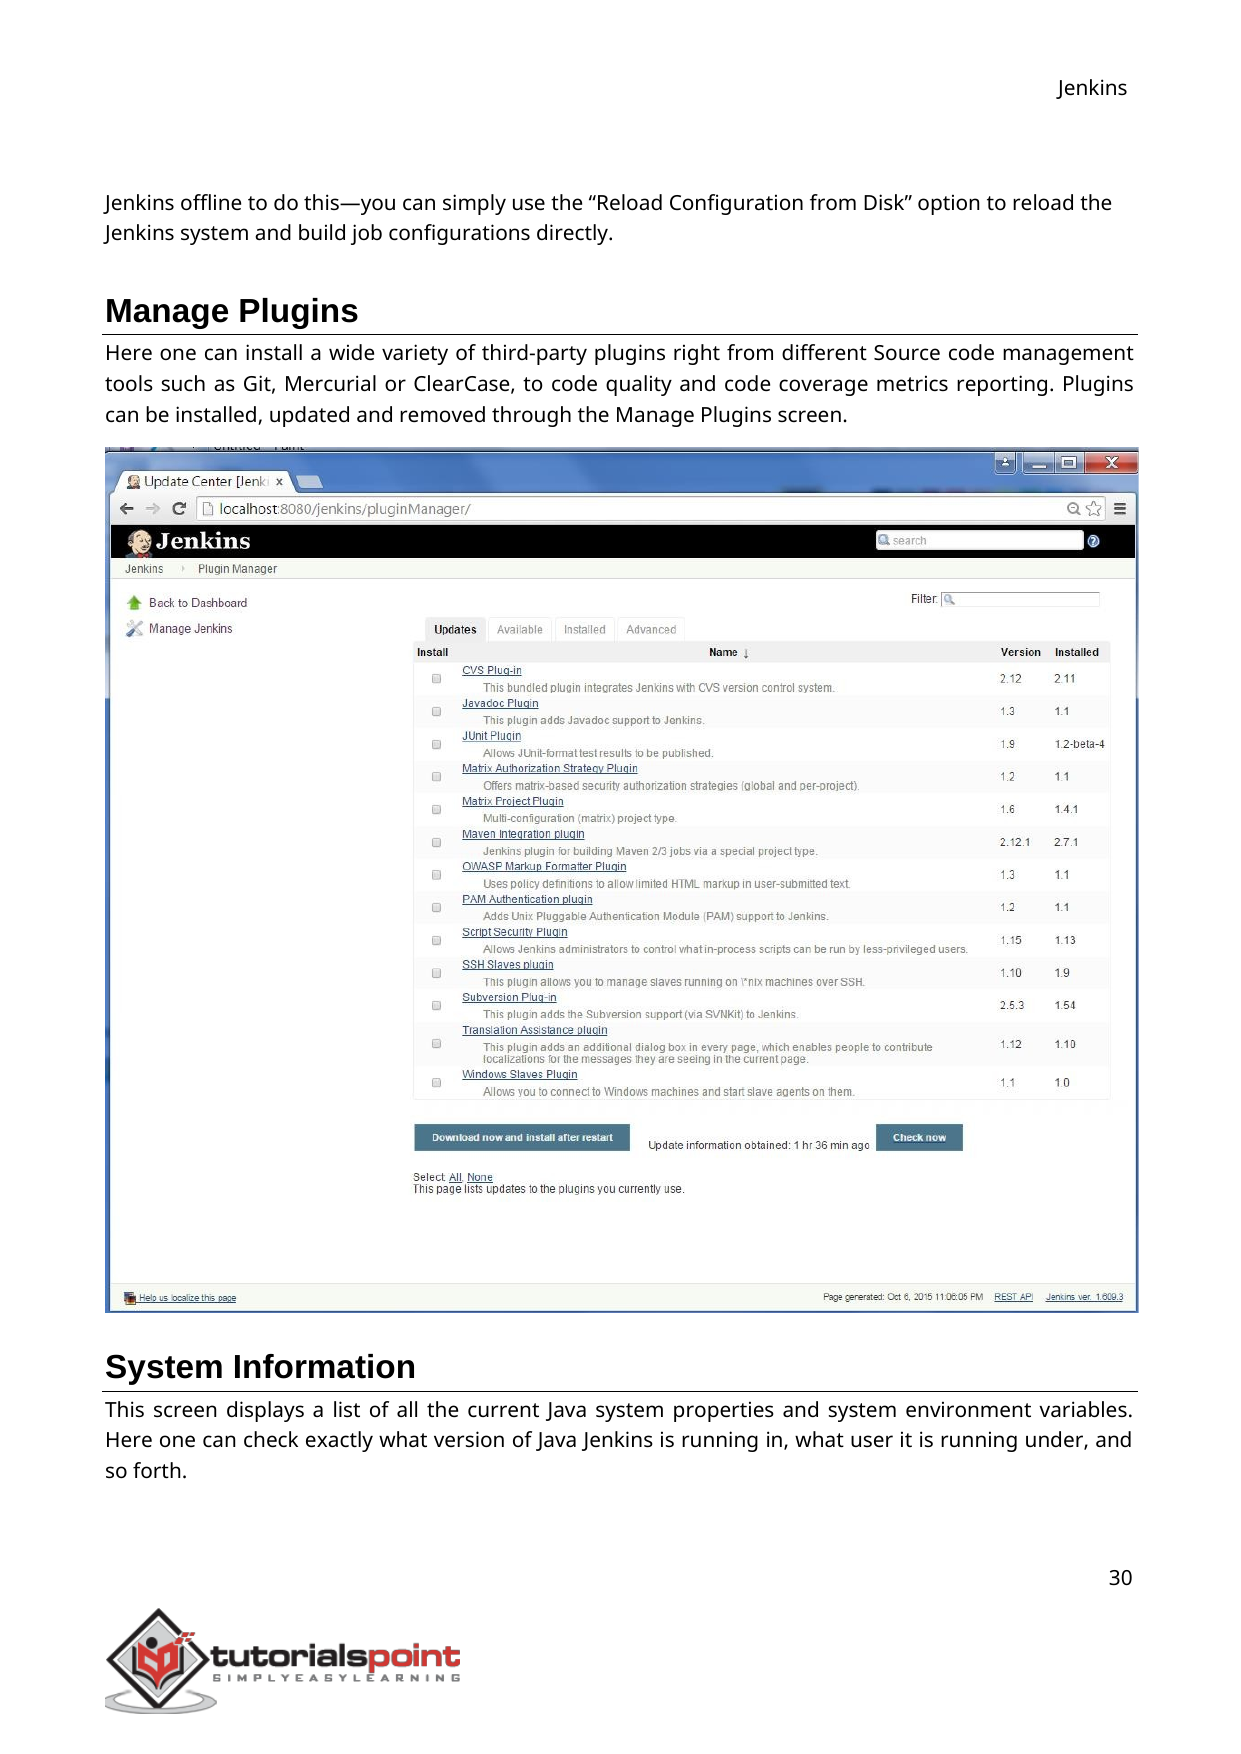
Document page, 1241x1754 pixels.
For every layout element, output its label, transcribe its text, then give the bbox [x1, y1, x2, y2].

text This screen displays a list of all the current Java system properties and system environment variables. Here one can check exactly what version of Java Jenkins is running in, what user it is running under, and so forth. [105, 1395, 1135, 1484]
subtitle Manage Plugins [105, 291, 1151, 329]
text Jenkins offline to do this—you can simply use the “Reload Configuration from Disk” option to reload the Jenkins system and build job configurations directly. [105, 188, 1128, 247]
subtitle System Information [105, 1347, 1151, 1385]
text Here one can install a wide variety of third-party plugins right from different Source code management tools such as Git, Mercurial or ClearCase, to code quality and code coverage metrics reporting. Plugins can be installed, updated and removed through the Manage Plugins screen. [105, 338, 1135, 428]
picture [105, 1608, 460, 1714]
picture [105, 447, 1139, 1313]
